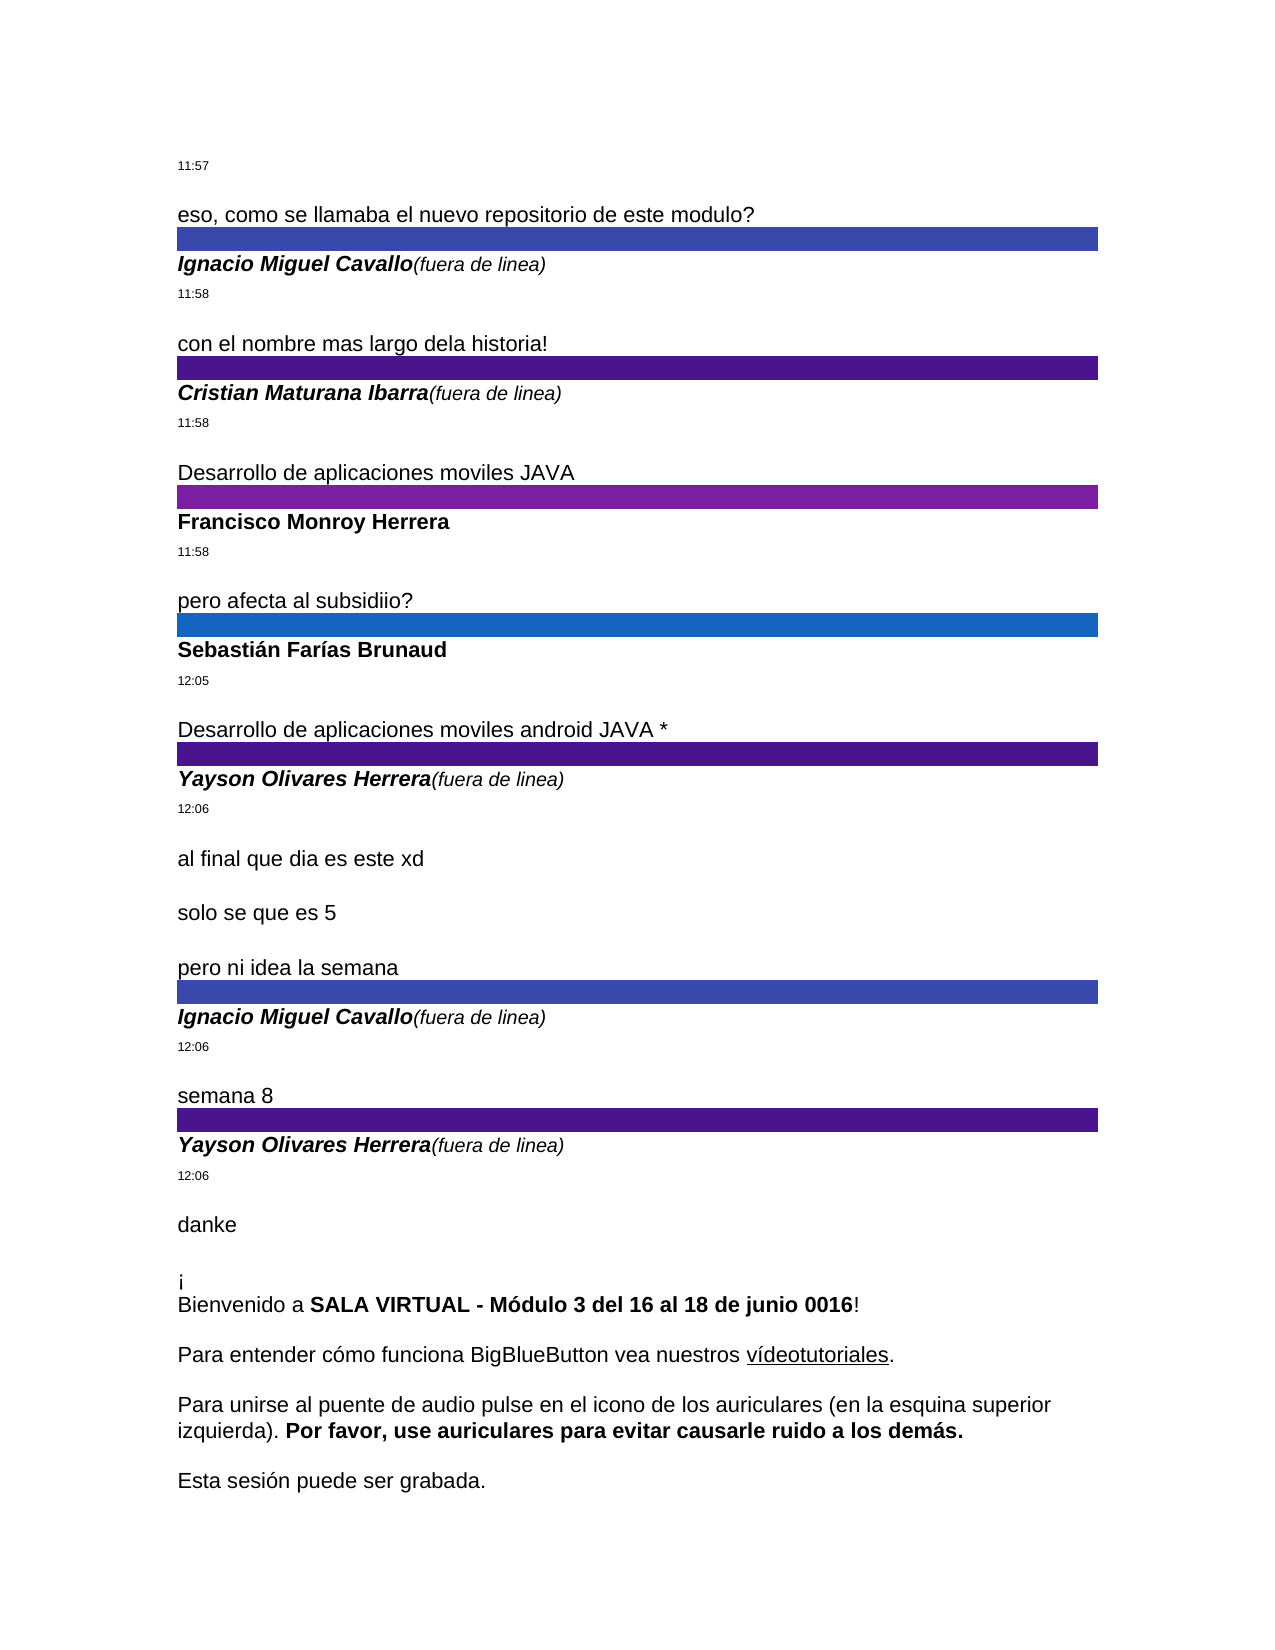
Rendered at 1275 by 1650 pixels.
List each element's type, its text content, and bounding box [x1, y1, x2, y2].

text al final que dia es este xd [177, 846, 1098, 871]
text solo se que es 5 [177, 900, 1098, 925]
text Ig [177, 980, 1098, 1004]
text Fr [177, 485, 1098, 509]
text 11:58 [177, 405, 1098, 430]
text 11:58 [177, 534, 1098, 559]
text Ig [177, 227, 1098, 251]
text Ignacio Miguel Cavallo(fuera de linea) [177, 1004, 1098, 1029]
text Ya [177, 742, 1098, 766]
text Sebastián Farías Brunaud [177, 637, 1098, 663]
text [177, 1266, 1098, 1493]
text pero afecta al subsidiio? [177, 588, 1098, 613]
text Se [177, 613, 1098, 637]
text Cristian Maturana Ibarra(fuera de linea) [177, 380, 1098, 405]
text Ya [177, 1108, 1098, 1132]
text 12:06 [177, 1029, 1098, 1054]
text 12:05 [177, 663, 1098, 688]
text pero ni idea la semana [177, 954, 1098, 980]
text semana 8 [177, 1083, 1098, 1108]
text Yayson Olivares Herrera(fuera de linea) [177, 766, 1098, 791]
text con el nombre mas largo dela historia! [177, 331, 1098, 356]
text eso, como se llamaba el nuevo repositorio de este modulo? [177, 202, 1098, 227]
text danke [177, 1212, 1098, 1237]
text Desarrollo de aplicaciones moviles JAVA [177, 459, 1098, 485]
text Desarrollo de aplicaciones moviles android JAVA * [177, 717, 1098, 742]
text Francisco Monroy Herrera [177, 509, 1098, 534]
text 12:06 [177, 1158, 1098, 1183]
text 11:57 [177, 148, 1098, 173]
text 12:06 [177, 791, 1098, 817]
text Cr [177, 356, 1098, 380]
text Ignacio Miguel Cavallo(fuera de linea) [177, 251, 1098, 276]
text 11:58 [177, 276, 1098, 302]
text Yayson Olivares Herrera(fuera de linea) [177, 1132, 1098, 1158]
